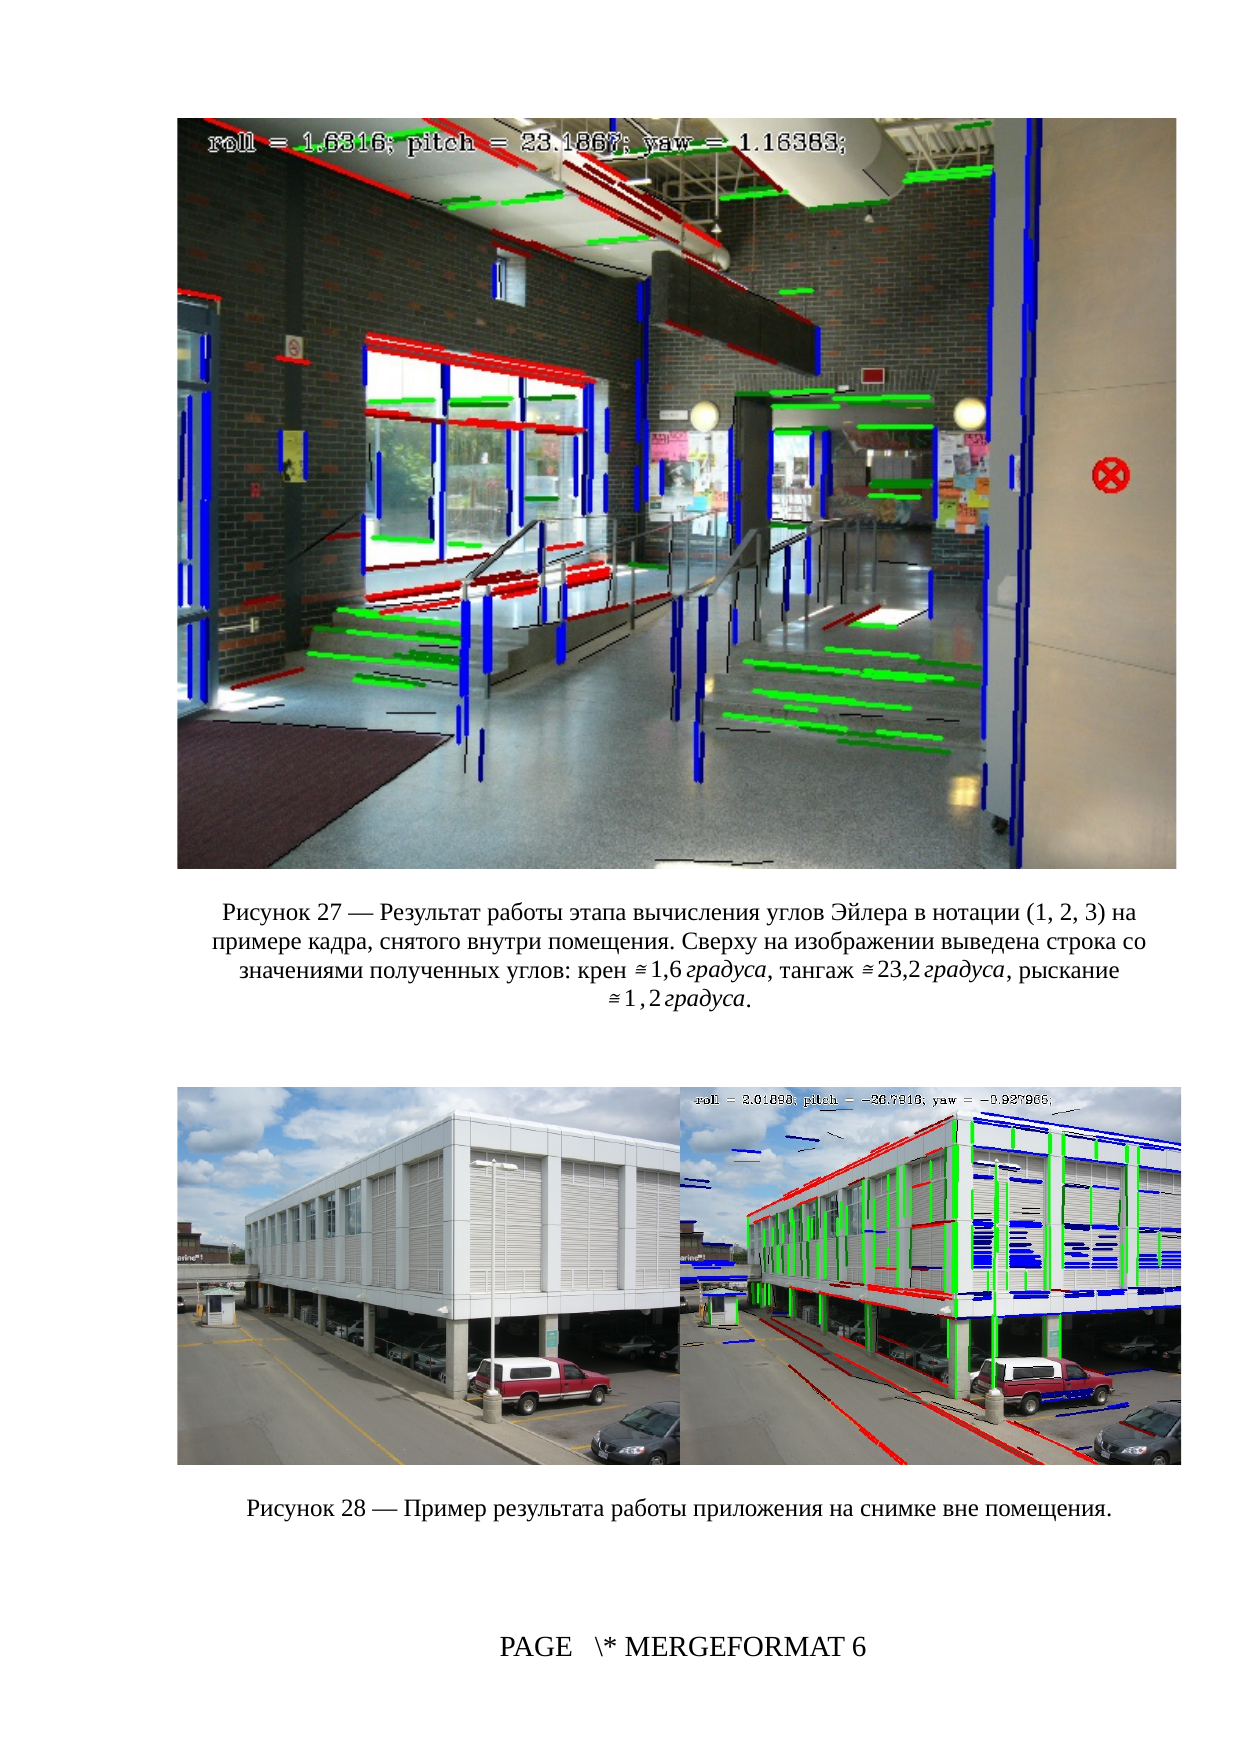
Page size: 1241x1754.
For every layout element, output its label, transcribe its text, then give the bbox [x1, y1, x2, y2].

text Рисунок 28 — Пример результата работы приложения на снимке вне помещения. [177, 1493, 1181, 1522]
text Рисунок 27 — Результат работы этапа вычисления углов Эйлера в нотации (1, 2, 3) на примере кадра, снятого внутри помещения. Сверху на изображении выведена строка со значениями полученных углов: крен , тангаж , рыскание . [177, 897, 1181, 1012]
picture [177, 118, 1177, 869]
picture [177, 1087, 1182, 1465]
